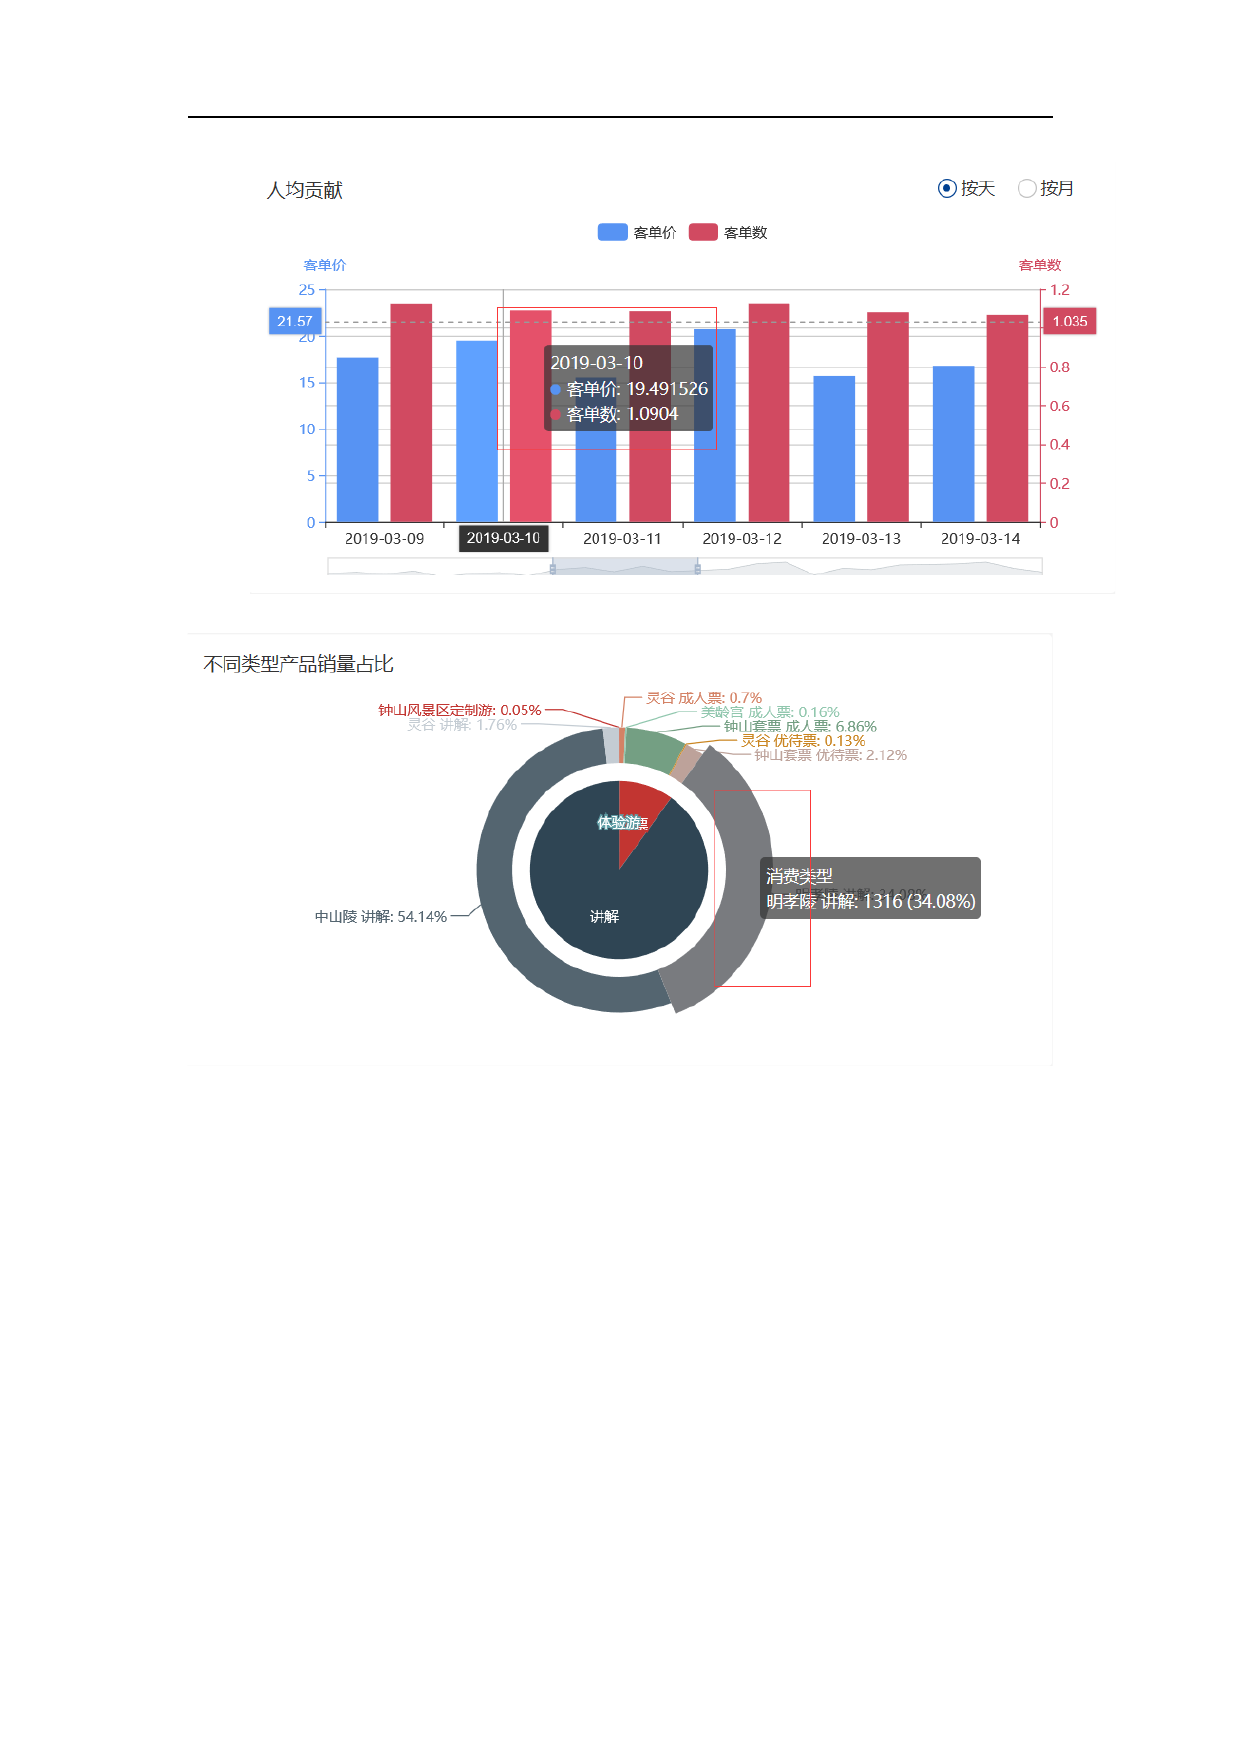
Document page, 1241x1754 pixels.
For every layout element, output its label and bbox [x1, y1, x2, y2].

picture [187, 633, 1053, 1066]
picture [250, 162, 1116, 594]
